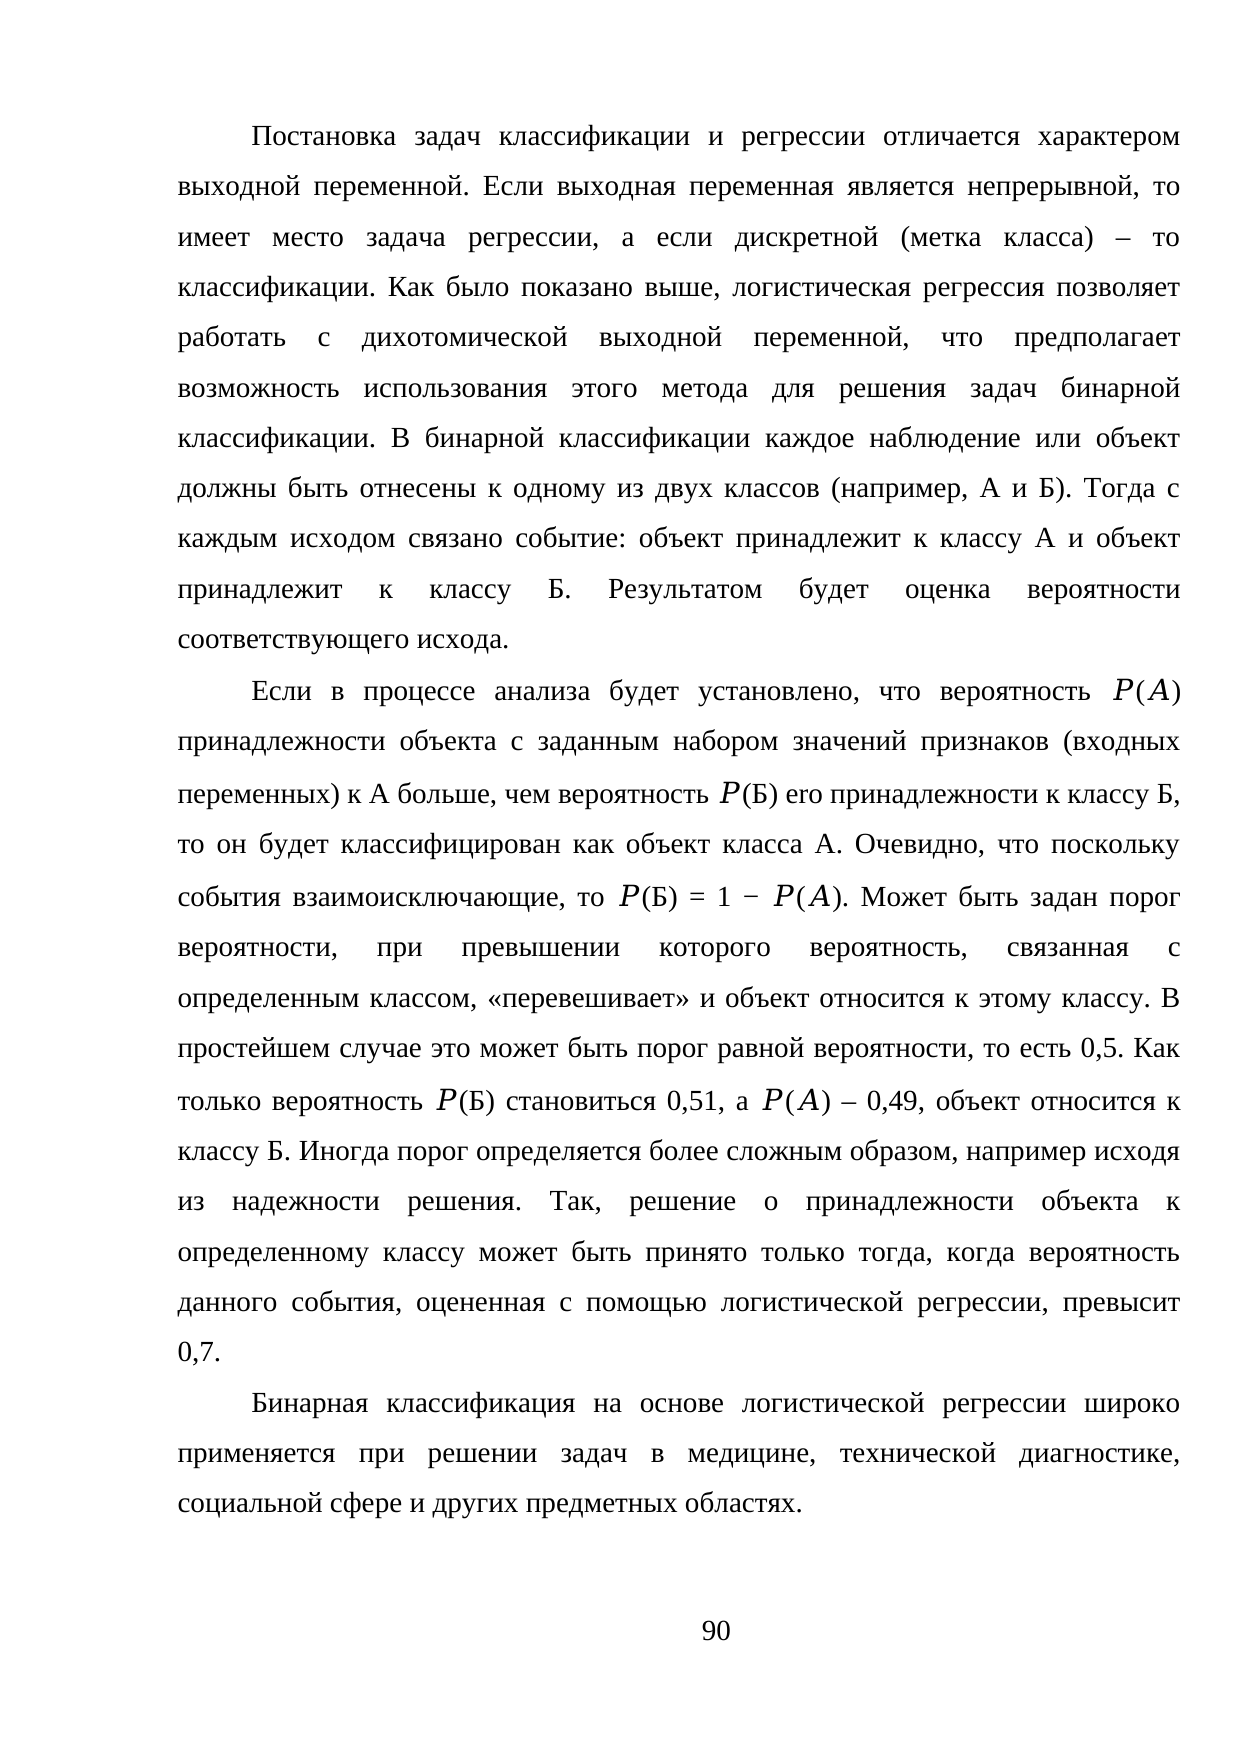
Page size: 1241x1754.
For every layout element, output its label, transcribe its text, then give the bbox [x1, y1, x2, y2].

text Если в процессе анализа будет установлено, что вероятность 𝑃(𝐴) принадлежности объекта с заданным набором значений признаков (входных переменных) к А больше, чем вероятность 𝑃(Б) ero принадлежности к классу Б, то он будет классифицирован как объект класса А. Очевидно, что поскольку события взаимоисключающие, то 𝑃(Б) = 1 − 𝑃(𝐴). Может быть задан порог вероятности, при превышении которого вероятность, связанная с определенным классом, «перевешивает» и объект относится к этому классу. В простейшем случае это может быть порог равной вероятности, то есть 0,5. Как только вероятность 𝑃(Б) становиться 0,51, а 𝑃(𝐴) – 0,49, объект относится к классу Б. Иногда порог определяется более сложным образом, например исходя из надежности решения. Так, решение о принадлежности объекта к определенному классу может быть принято только тогда, когда вероятность данного события, оцененная с помощью логистической регрессии, превысит 0,7. [177, 672, 1181, 1368]
text Постановка задач классификации и регрессии отличается характером выходной переменной. Если выходная переменная является непрерывной, то имеет место задача регрессии, а если дискретной (метка класса) – то классификации. Как было показано выше, логистическая регрессия позволяет работать с дихотомической выходной переменной, что предполагает возможность использования этого метода для решения задач бинарной классификации. В бинарной классификации каждое наблюдение или объект должны быть отнесены к одному из двух классов (например, А и Б). Тогда с каждым исходом связано событие: объект принадлежит к классу А и объект принадлежит к классу Б. Результатом будет оценка вероятности соответствующего исхода. [177, 118, 1181, 655]
text Бинарная классификация на основе логистической регрессии широко применяется при решении задач в медицине, технической диагностике, социальной сфере и других предметных областях. [177, 1385, 1181, 1519]
